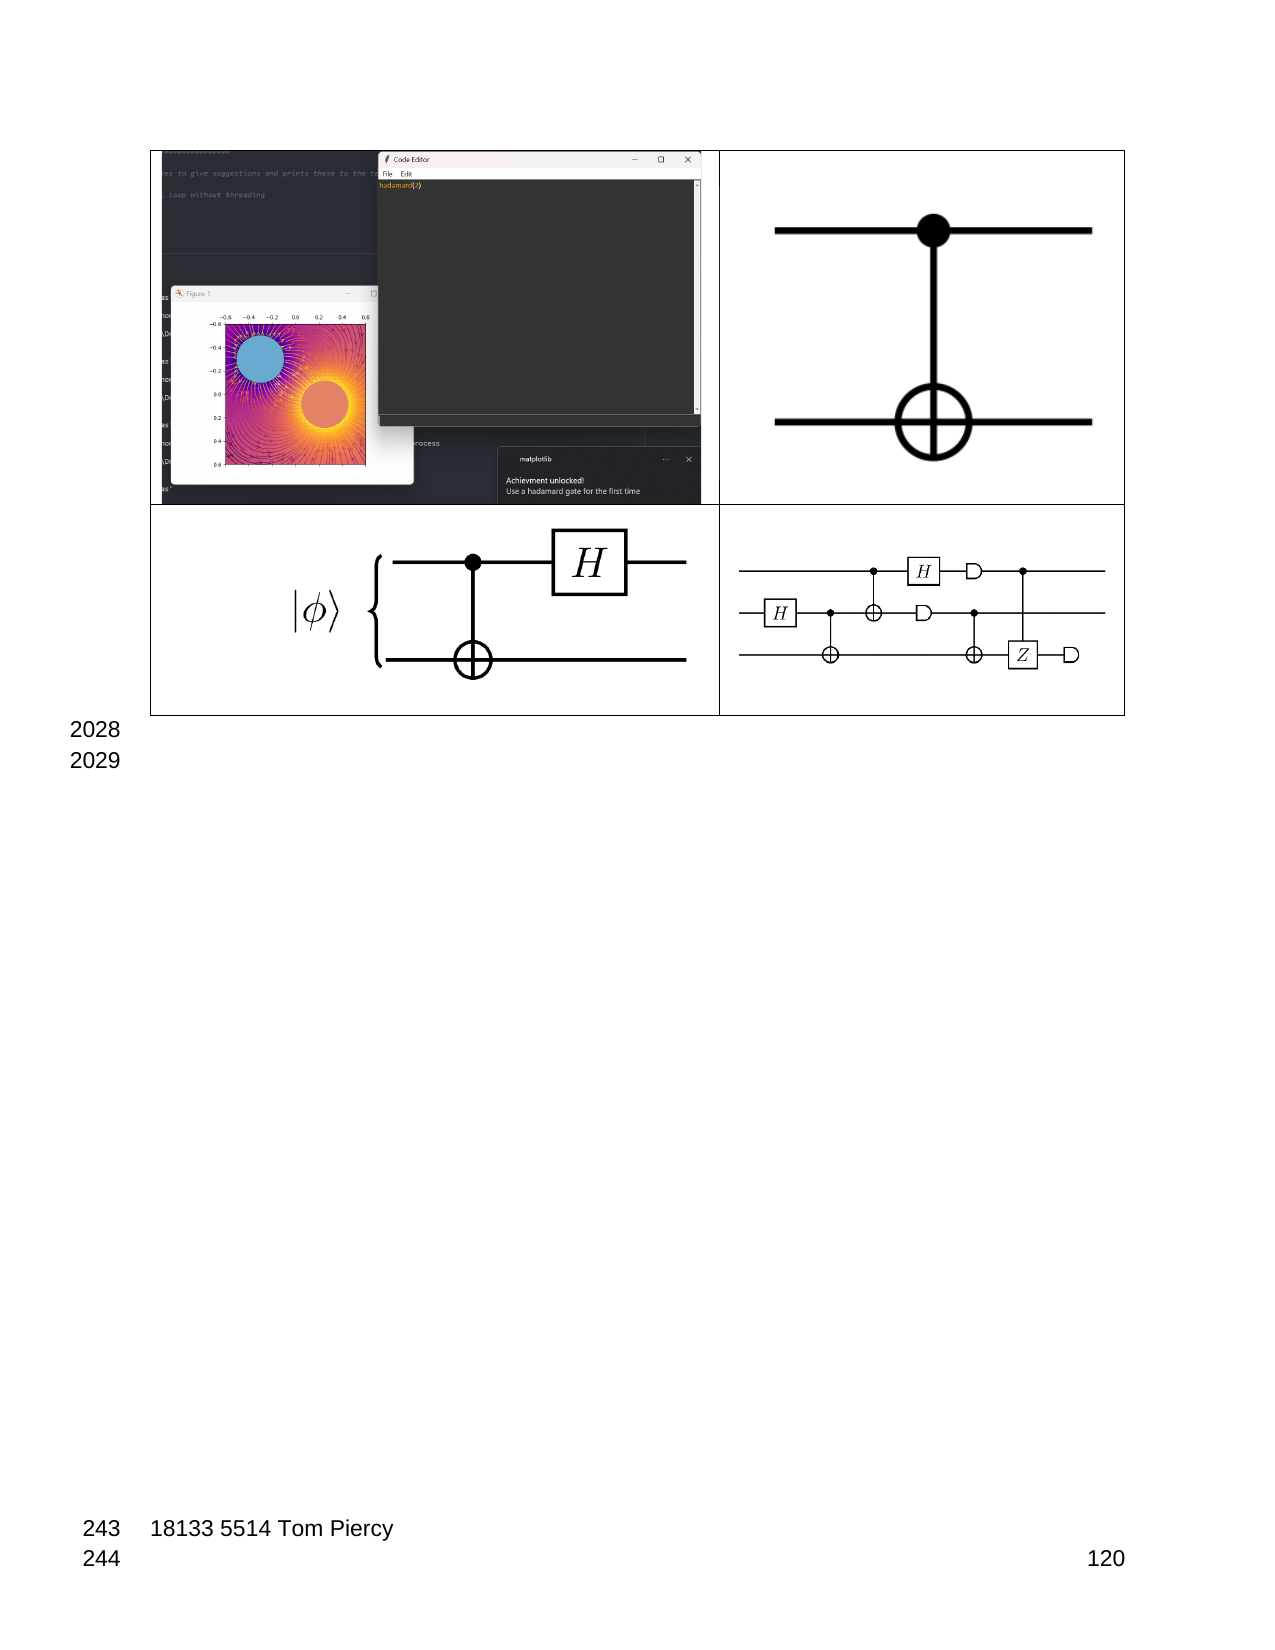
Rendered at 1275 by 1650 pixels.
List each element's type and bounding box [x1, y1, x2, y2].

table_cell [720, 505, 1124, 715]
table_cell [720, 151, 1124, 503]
picture [161, 151, 702, 504]
picture [727, 551, 1109, 671]
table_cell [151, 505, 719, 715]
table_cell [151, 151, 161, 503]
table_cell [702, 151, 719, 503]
picture [151, 517, 698, 689]
picture [719, 186, 1116, 480]
